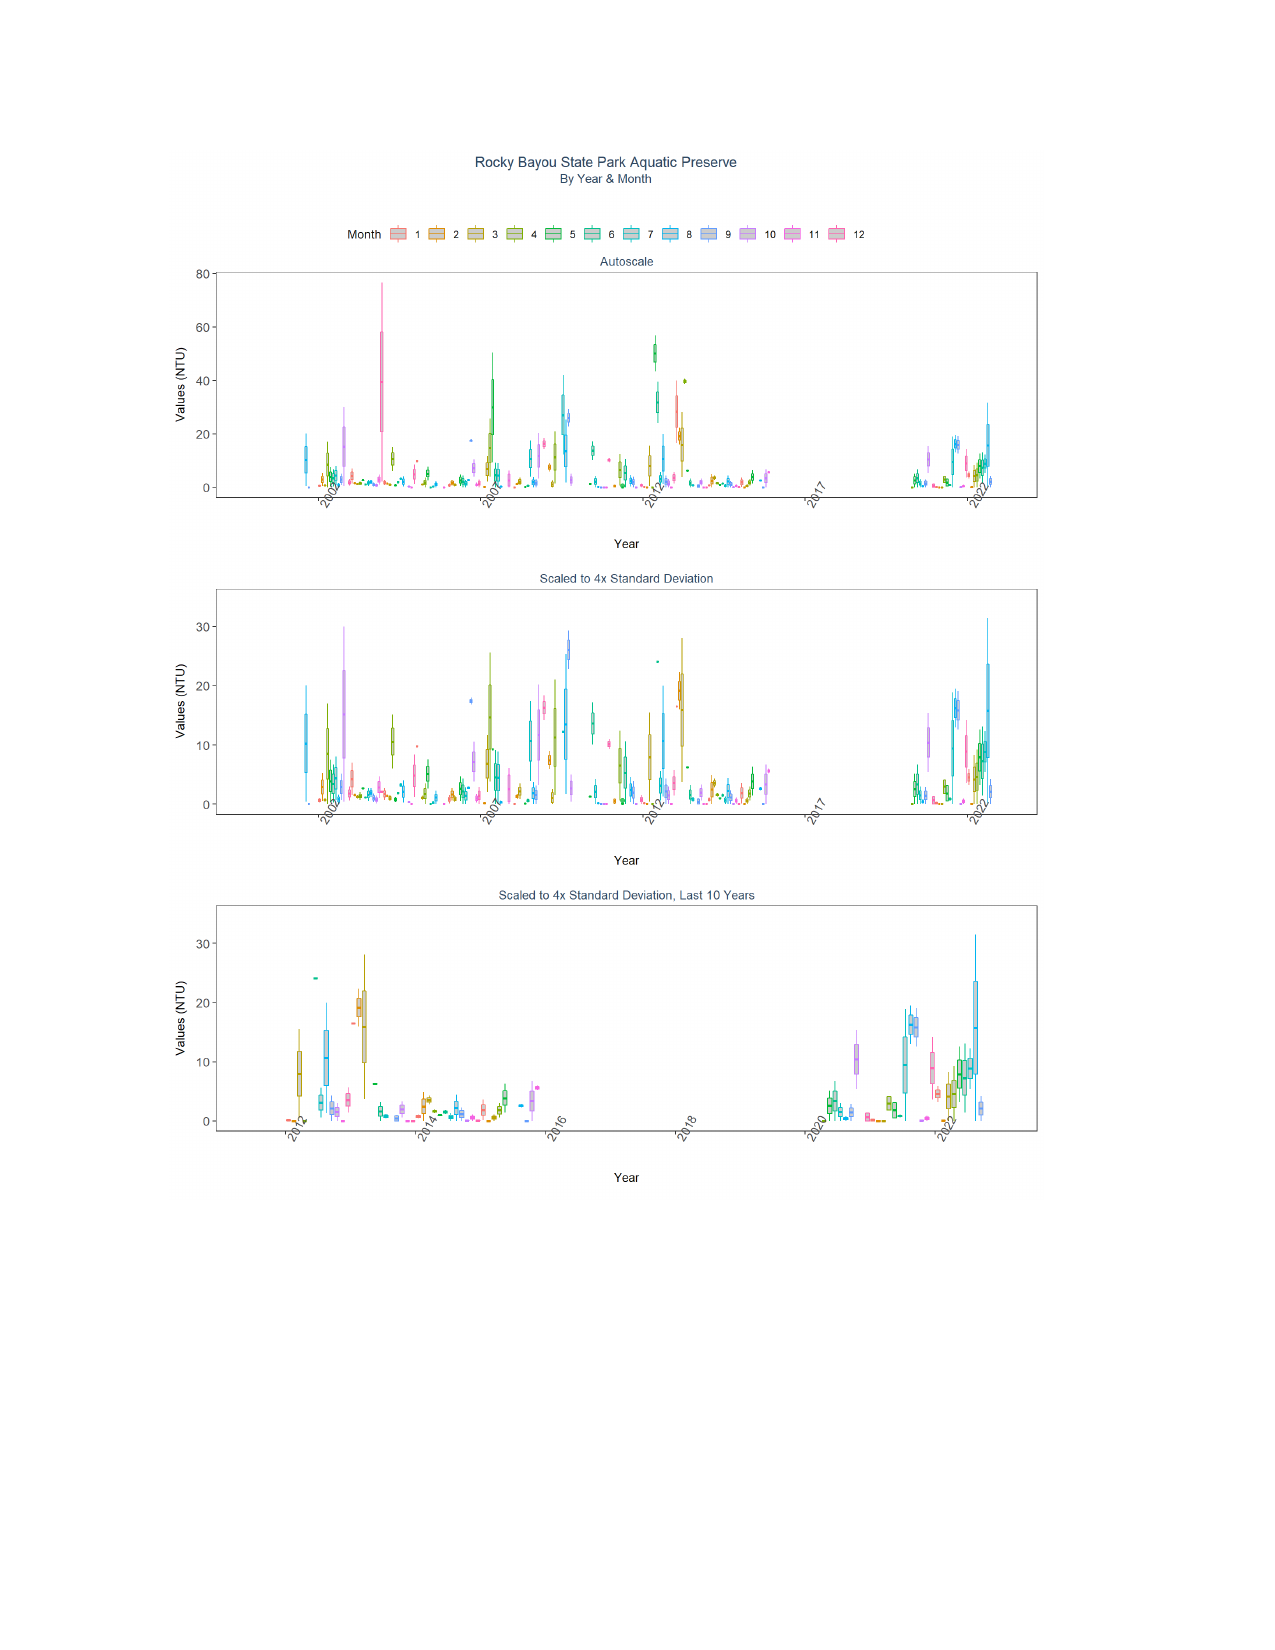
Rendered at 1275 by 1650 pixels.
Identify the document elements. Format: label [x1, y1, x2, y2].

picture [168, 150, 1044, 1200]
